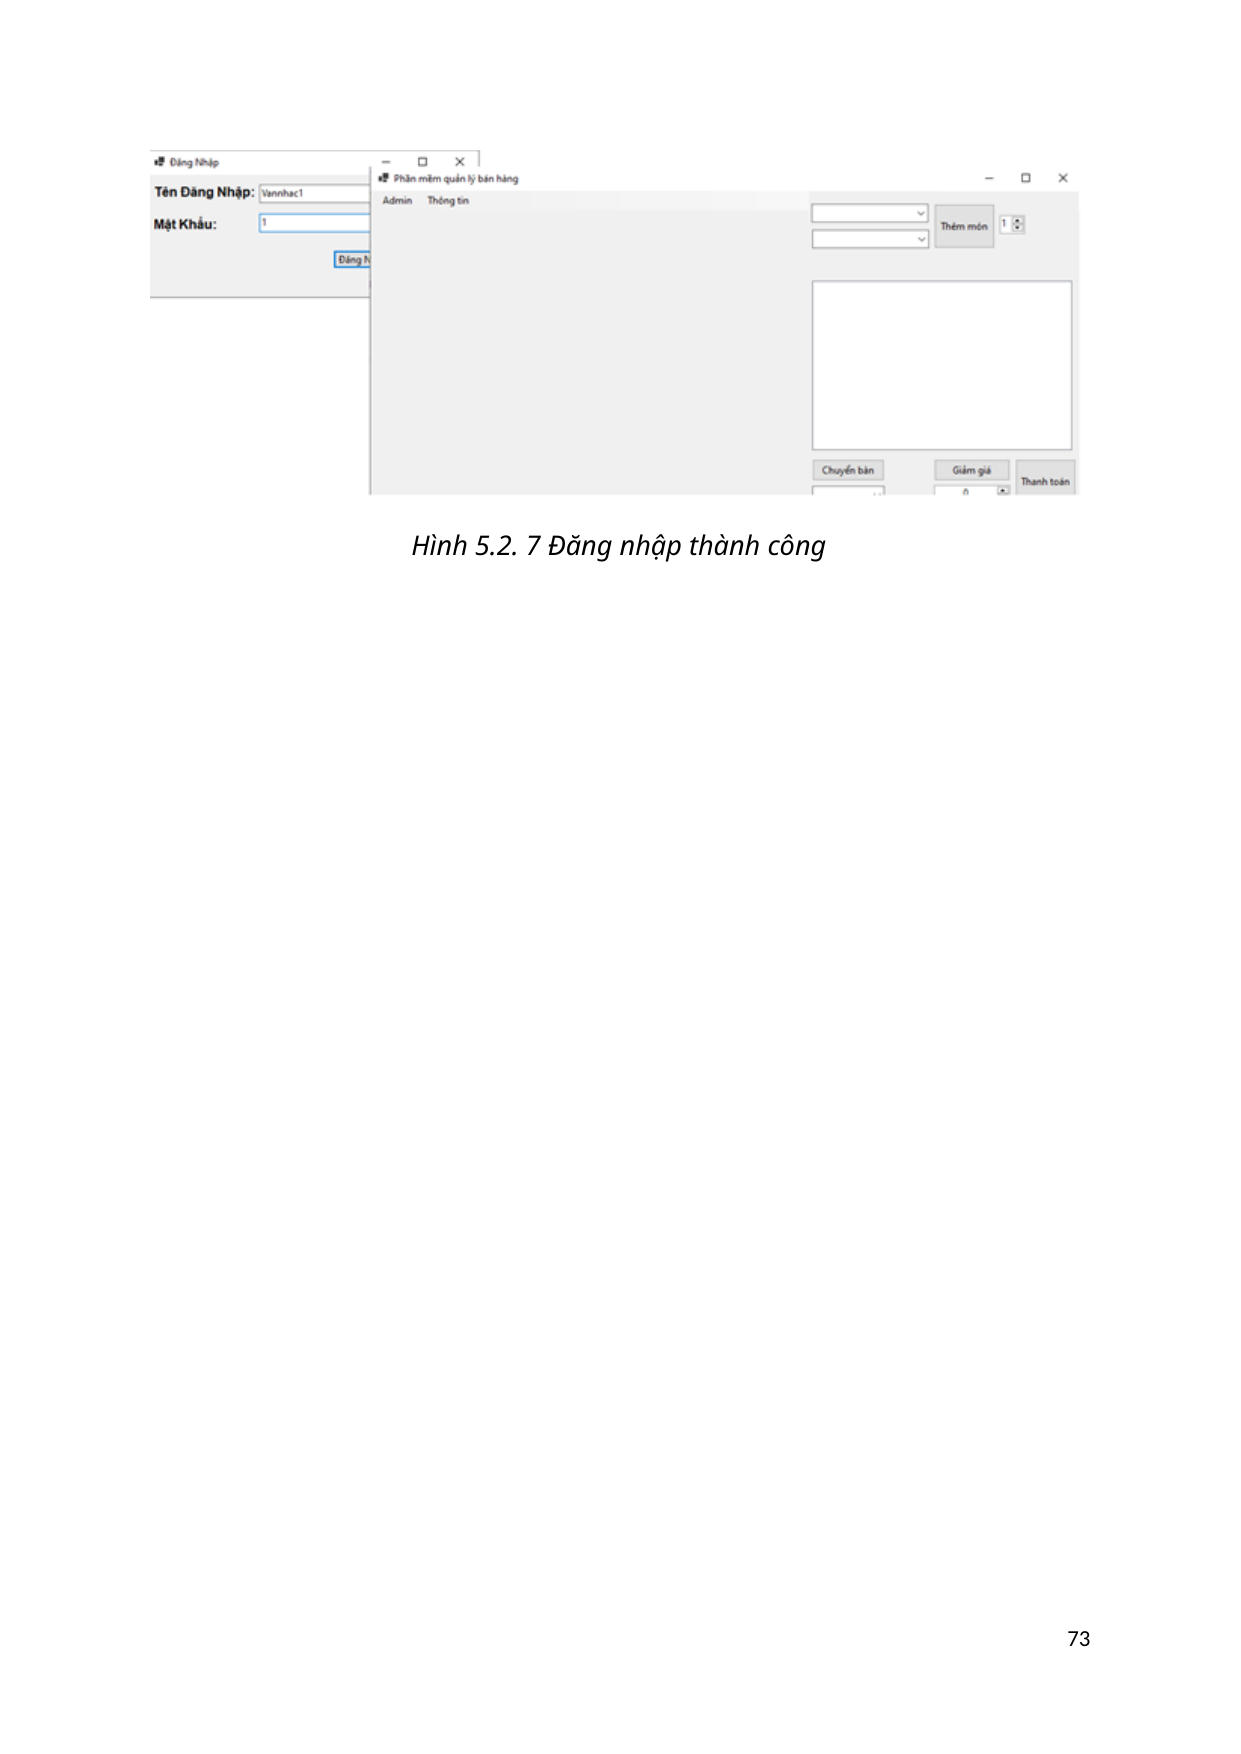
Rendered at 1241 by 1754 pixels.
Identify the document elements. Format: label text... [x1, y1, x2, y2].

picture [150, 150, 1090, 508]
text Hình 5.2. 7 Đăng nhập thành công [150, 526, 1090, 563]
